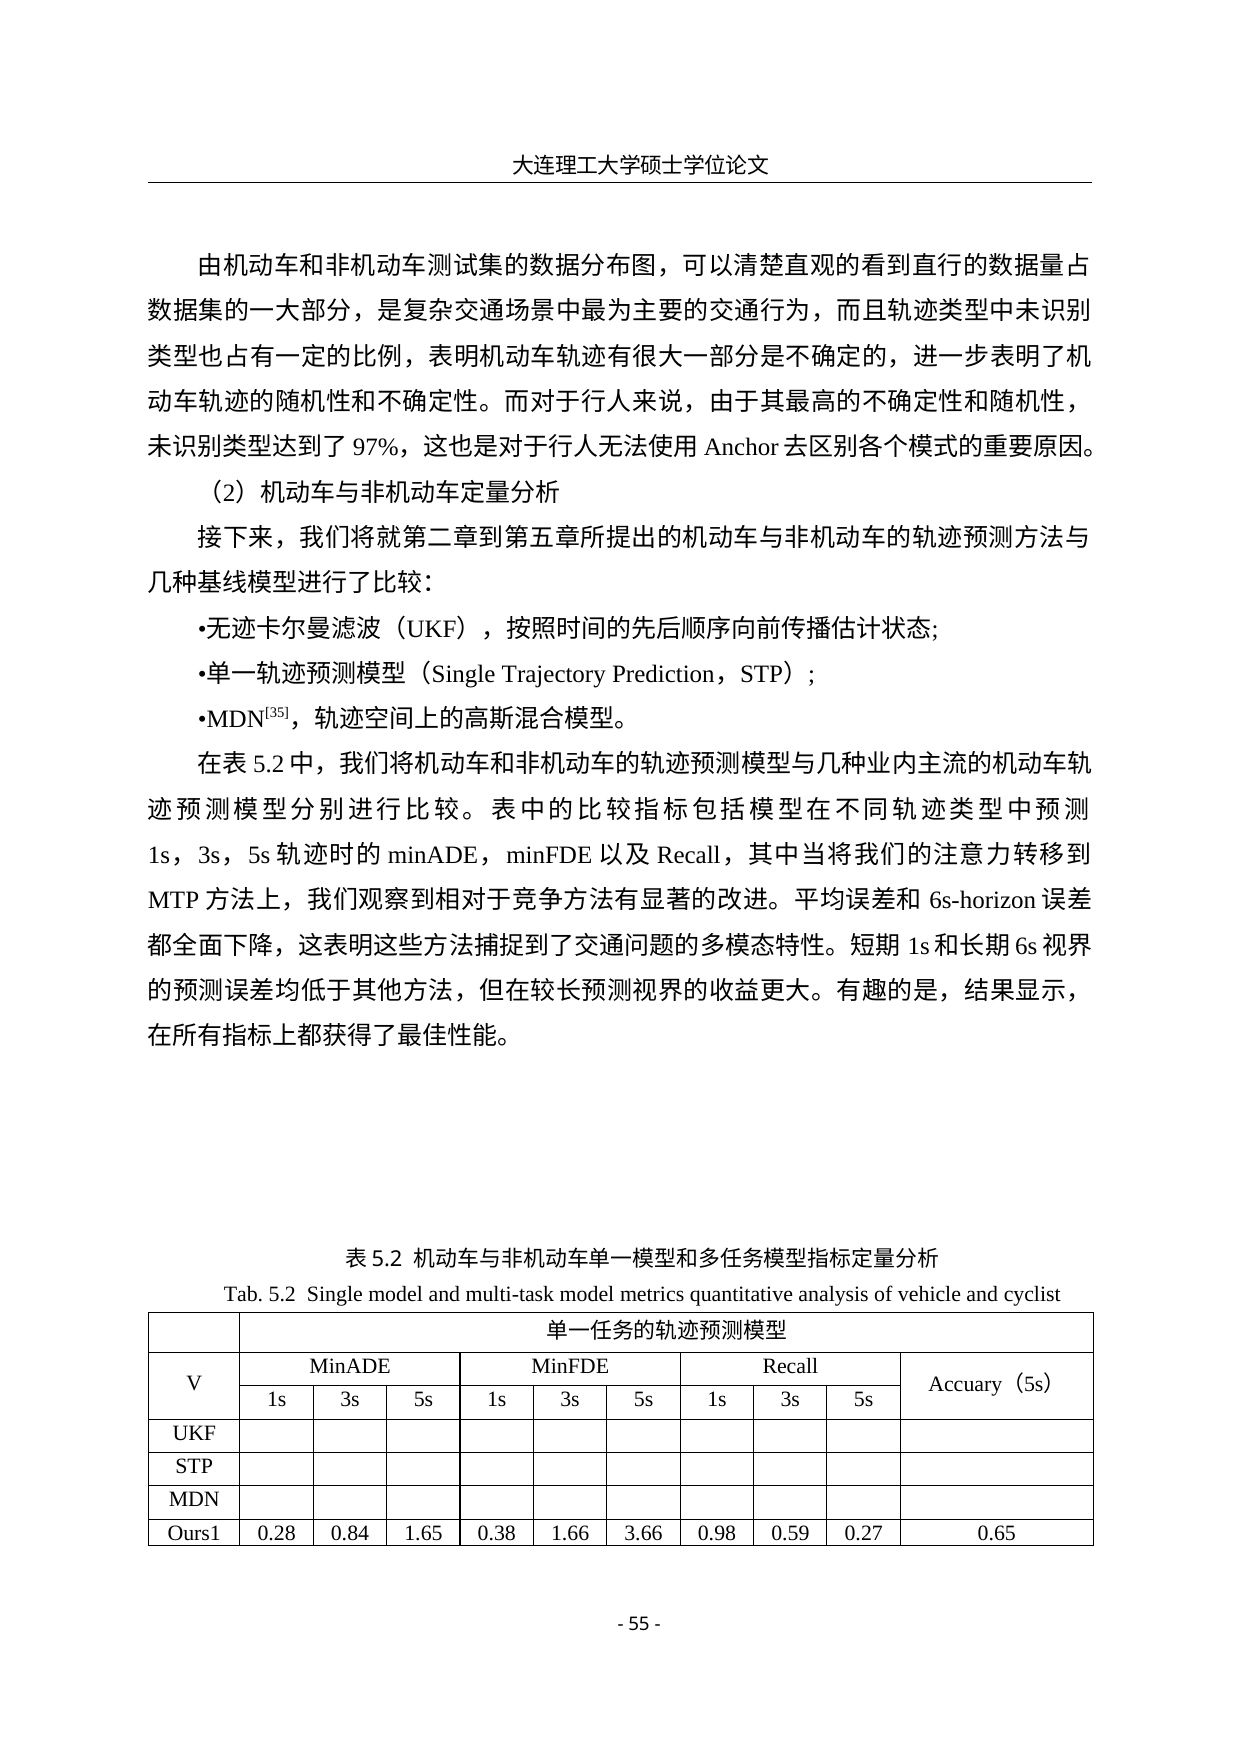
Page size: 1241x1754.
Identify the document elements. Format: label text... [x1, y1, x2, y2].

table_cell [607, 1420, 680, 1452]
table_cell [681, 1453, 753, 1485]
table_cell MinFDE [461, 1353, 680, 1385]
text •无迹卡尔曼滤波（UKF），按照时间的先后顺序向前传播估计状态; [148, 608, 1092, 644]
text 表5.2 机动车与非机动车单一模型和多任务模型指标定量分析 [148, 1241, 1092, 1273]
text 接下来，我们将就第二章到第五章所提出的机动车与非机动车的轨迹预测方法与几种基线模型进行了比较： [148, 517, 1092, 599]
table_cell 0.98 [681, 1520, 753, 1545]
table_cell [681, 1420, 753, 1452]
table_cell 0.84 [314, 1520, 386, 1545]
table_cell UKF [149, 1420, 239, 1452]
text •MDN[35]，轨迹空间上的高斯混合模型。 [148, 699, 1092, 735]
table_cell [754, 1453, 826, 1485]
table_cell Accuary（5s） [901, 1353, 1093, 1418]
table_cell [901, 1420, 1093, 1452]
table_cell 5s [387, 1386, 459, 1418]
table_cell 0.28 [240, 1520, 313, 1545]
table_cell 0.59 [754, 1520, 826, 1545]
table_cell 0.65 [901, 1520, 1093, 1545]
table_cell 1s [681, 1386, 753, 1418]
table_cell 1.66 [534, 1520, 606, 1545]
table_cell [827, 1453, 900, 1485]
table_cell [534, 1453, 606, 1485]
table_cell 1s [240, 1386, 313, 1418]
table_cell MDN [149, 1486, 239, 1518]
table_header 单一任务的轨迹预测模型 [240, 1313, 1093, 1352]
table_cell Recall [681, 1353, 900, 1385]
table_cell [607, 1486, 680, 1518]
table_cell 1s [461, 1386, 533, 1418]
text 在表5.2中，我们将机动车和非机动车的轨迹预测模型与几种业内主流的机动车轨迹预测模型分别进行比较。表中的比较指标包括模型在不同轨迹类型中预测1s，3s，5s轨迹时的minADE，minFDE以及Recall，其中当将我们的注意力转移到MTP方法上，我们观察到相对于竞争方法有显著的改进。平均误差和6s-horizon误差都全面下降，这表明这些方法捕捉到了交通问题的多模态特性。短期1s和长期6s视界的预测误差均低于其他方法，但在较长预测视界的收益更大。有趣的是，结果显示，在所有指标上都获得了最佳性能。 [148, 744, 1092, 1052]
table_cell [534, 1486, 606, 1518]
table_cell [827, 1486, 900, 1518]
text •单一轨迹预测模型（Single Trajectory Prediction，STP）; [148, 653, 1092, 689]
table_cell 3.66 [607, 1520, 680, 1545]
table_cell V [149, 1353, 239, 1418]
table_cell [534, 1420, 606, 1452]
table_cell [240, 1486, 313, 1518]
table_cell [461, 1453, 533, 1485]
table_cell [754, 1486, 826, 1518]
table_cell [387, 1420, 459, 1452]
table_cell 3s [534, 1386, 606, 1418]
table_cell MinADE [240, 1353, 459, 1385]
table_cell [827, 1420, 900, 1452]
table_cell [681, 1486, 753, 1518]
table_cell [387, 1486, 459, 1518]
table_cell Ours1 [149, 1520, 239, 1545]
table_cell 5s [607, 1386, 680, 1418]
table_cell 0.38 [461, 1520, 533, 1545]
table_cell [314, 1420, 386, 1452]
table_cell [314, 1486, 386, 1518]
table_cell 1.65 [387, 1520, 459, 1545]
table_cell [314, 1453, 386, 1485]
table_cell [901, 1486, 1093, 1518]
table_cell [461, 1420, 533, 1452]
table_cell [754, 1420, 826, 1452]
table_cell [901, 1453, 1093, 1485]
text （2）机动车与非机动车定量分析 [148, 472, 1092, 508]
table_cell [387, 1453, 459, 1485]
table_cell 3s [314, 1386, 386, 1418]
table_cell 0.27 [827, 1520, 900, 1545]
table_cell 3s [754, 1386, 826, 1418]
table_cell [240, 1420, 313, 1452]
table_cell [240, 1453, 313, 1485]
table_header [149, 1313, 239, 1352]
table_cell [607, 1453, 680, 1485]
table_cell STP [149, 1453, 239, 1485]
table_cell 5s [827, 1386, 900, 1418]
text 由机动车和非机动车测试集的数据分布图，可以清楚直观的看到直行的数据量占数据集的一大部分，是复杂交通场景中最为主要的交通行为，而且轨迹类型中未识别类型也占有一定的比例，表明机动车轨迹有很大一部分是不确定的，进一步表明了机动车轨迹的随机性和不确定性。而对于行人来说，由于其最高的不确定性和随机性，未识别类型达到了97%，这也是对于行人无法使用Anchor去区别各个模式的重要原因。 [148, 246, 1092, 463]
text Tab. 5.2 Single model and multi-task model metrics quantitative analysis of vehicle and cyclist [148, 1281, 1092, 1306]
table_cell [461, 1486, 533, 1518]
